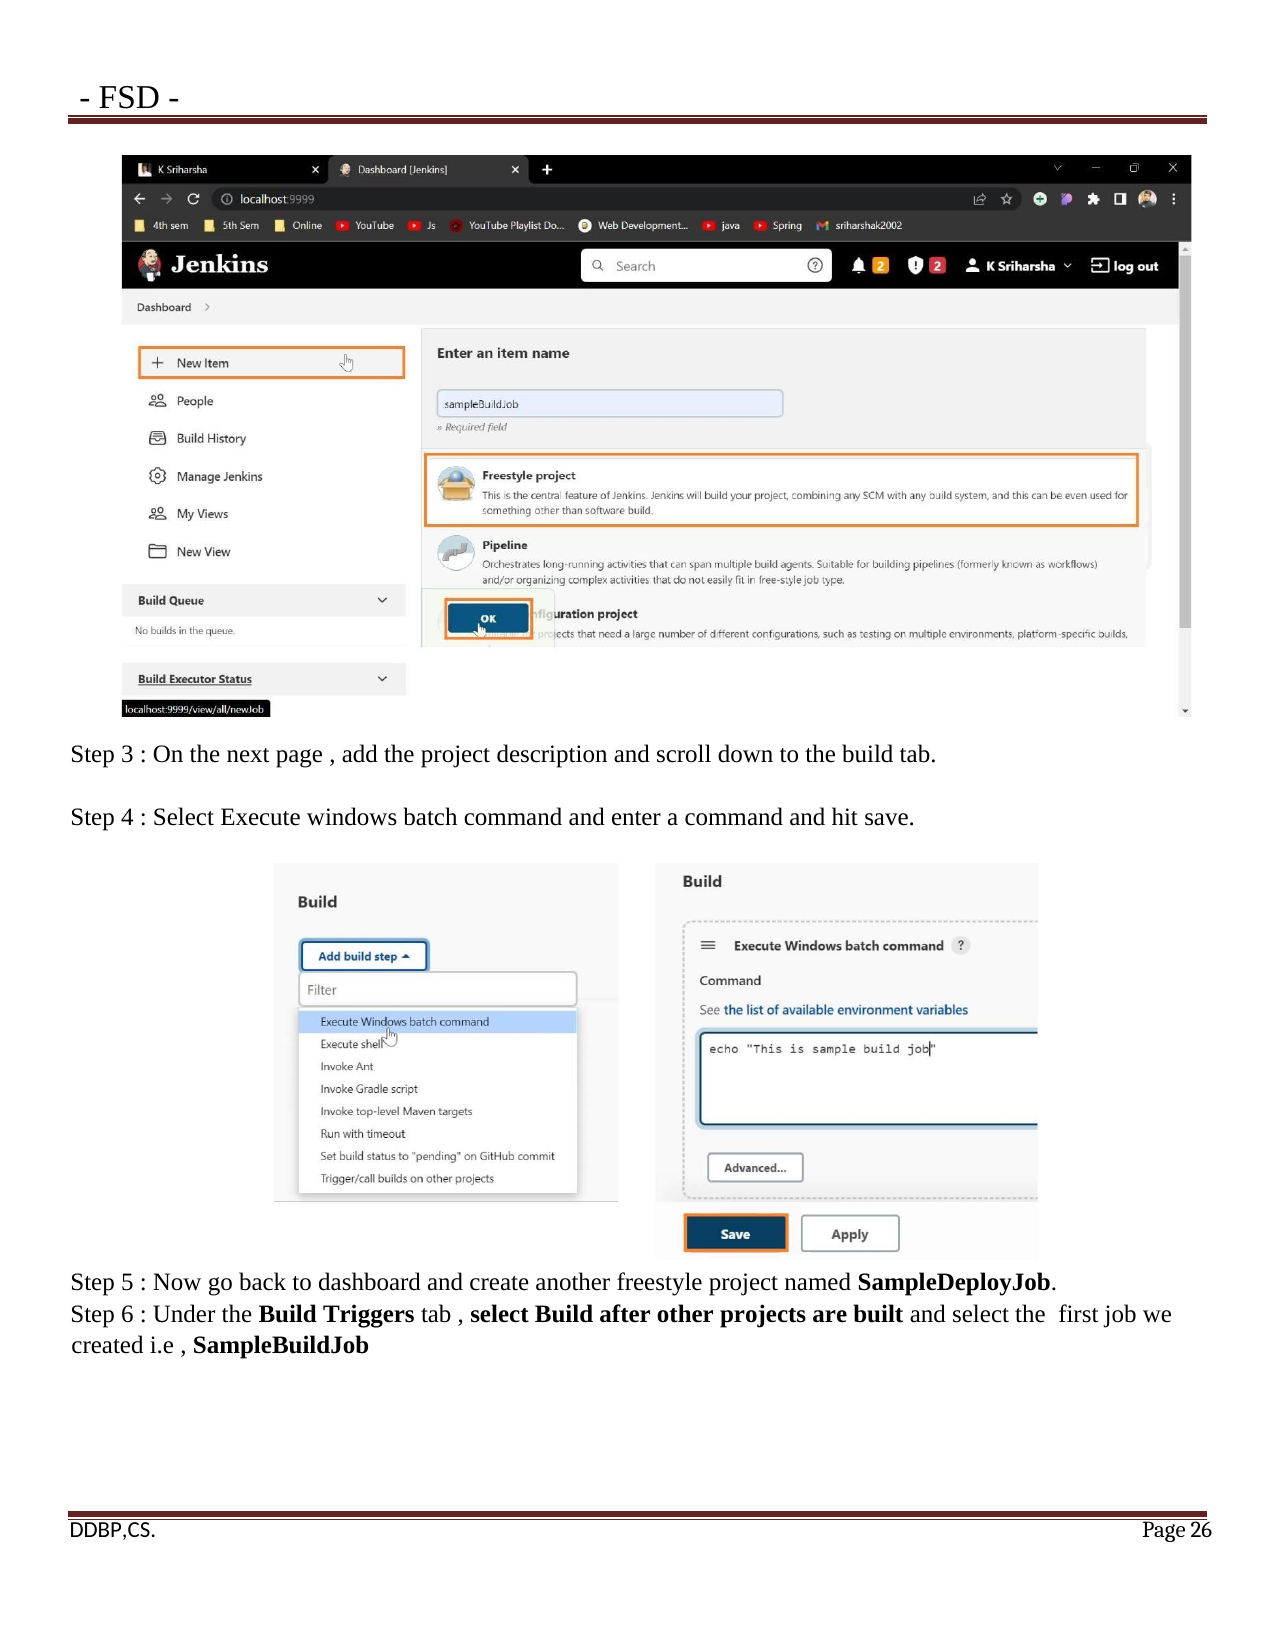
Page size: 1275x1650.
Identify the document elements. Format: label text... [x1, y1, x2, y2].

text Step 3 : On the next page , add the project description and scroll down to the build tab. [70, 739, 1218, 768]
picture [273, 863, 1040, 1266]
text Step 6 : Under the Build Triggers tab , select Build after other projects are built and select the first job we created i.e , SampleBuildJob [70, 1299, 1206, 1359]
text Step 5 : Now go back to dashboard and create another freestyle project named SampleDeployJob. [70, 1267, 1218, 1296]
text Step 4 : Select Execute windows batch command and enter a command and hit save. [70, 802, 1218, 831]
picture [121, 155, 1192, 717]
